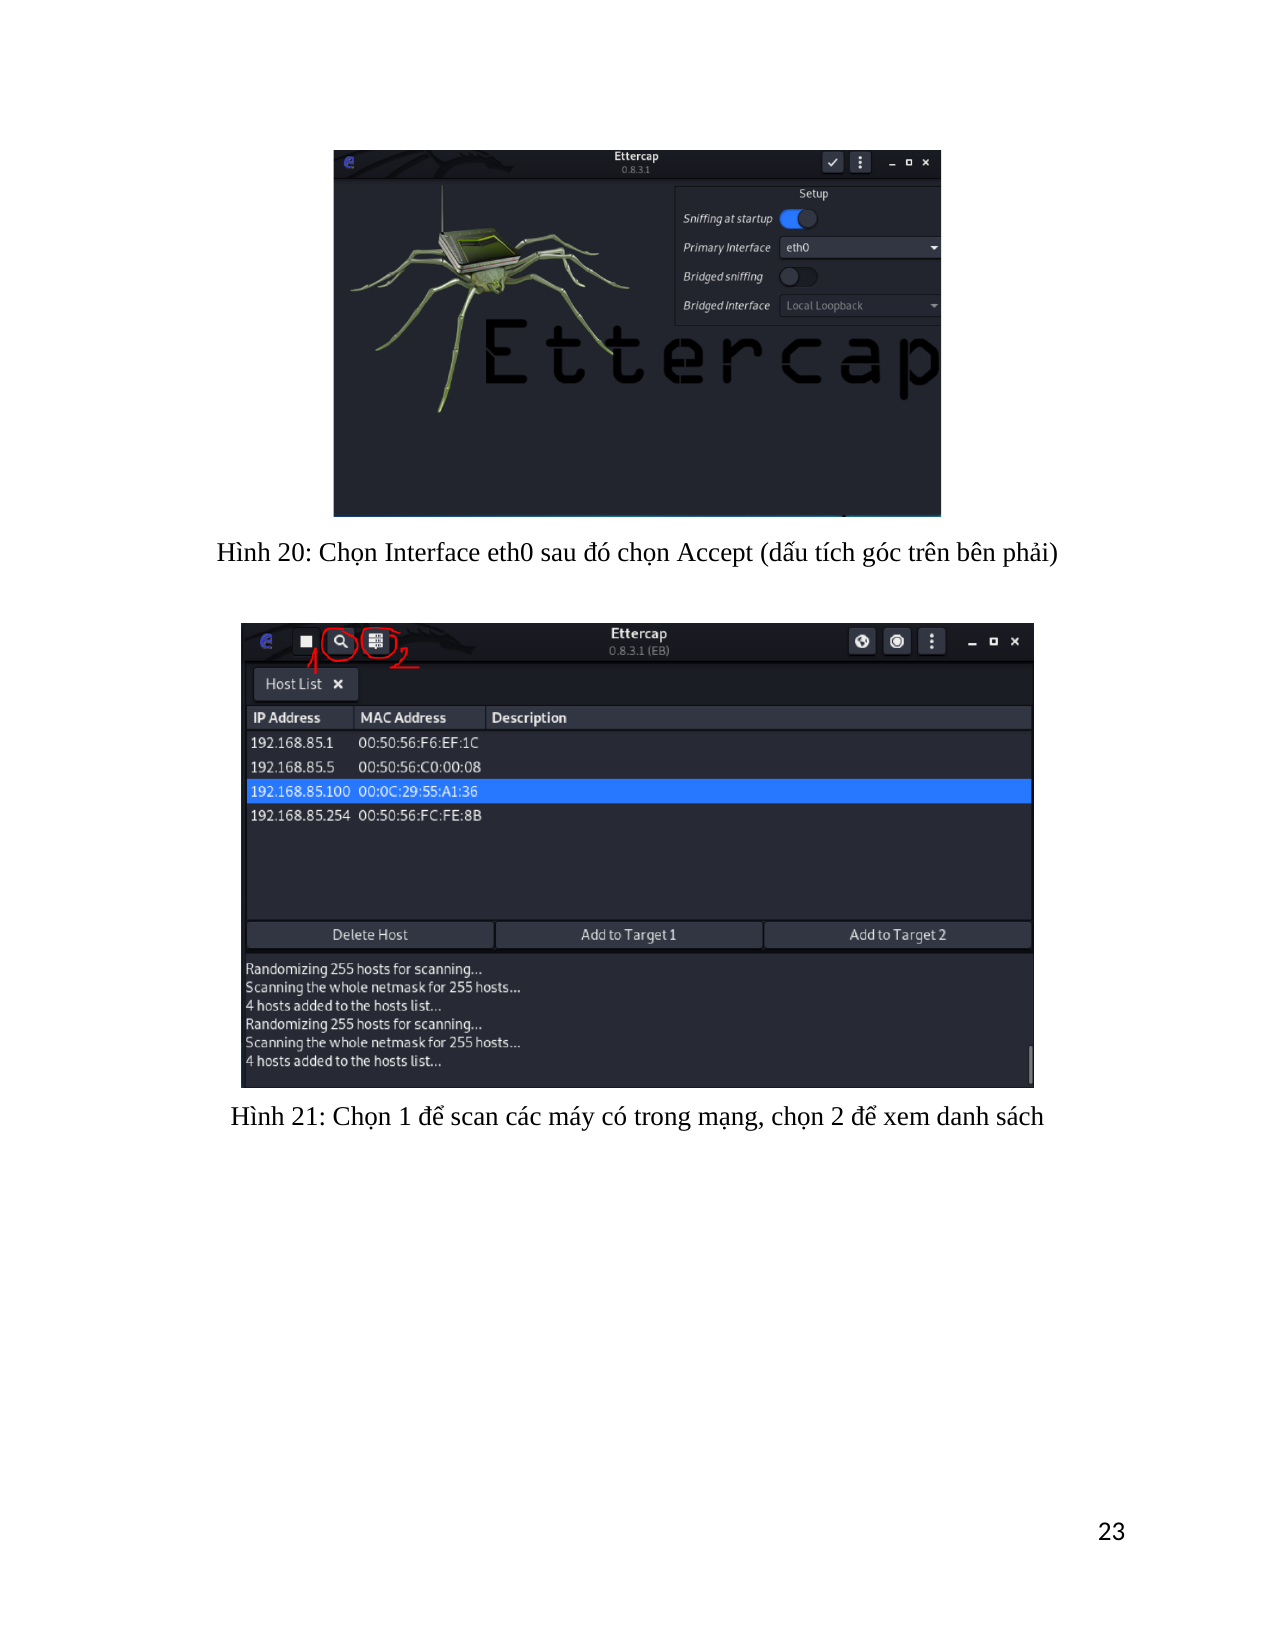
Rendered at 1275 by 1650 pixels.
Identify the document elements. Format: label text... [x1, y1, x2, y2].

picture [241, 623, 1034, 1088]
text Hình 20: Chọn Interface eth0 sau đó chọn Accept (dấu tích góc trên bên phải) [150, 536, 1125, 567]
text Hình 21: Chọn 1 để scan các máy có trong mạng, chọn 2 để xem danh sách [150, 1101, 1125, 1132]
picture [333, 150, 942, 517]
